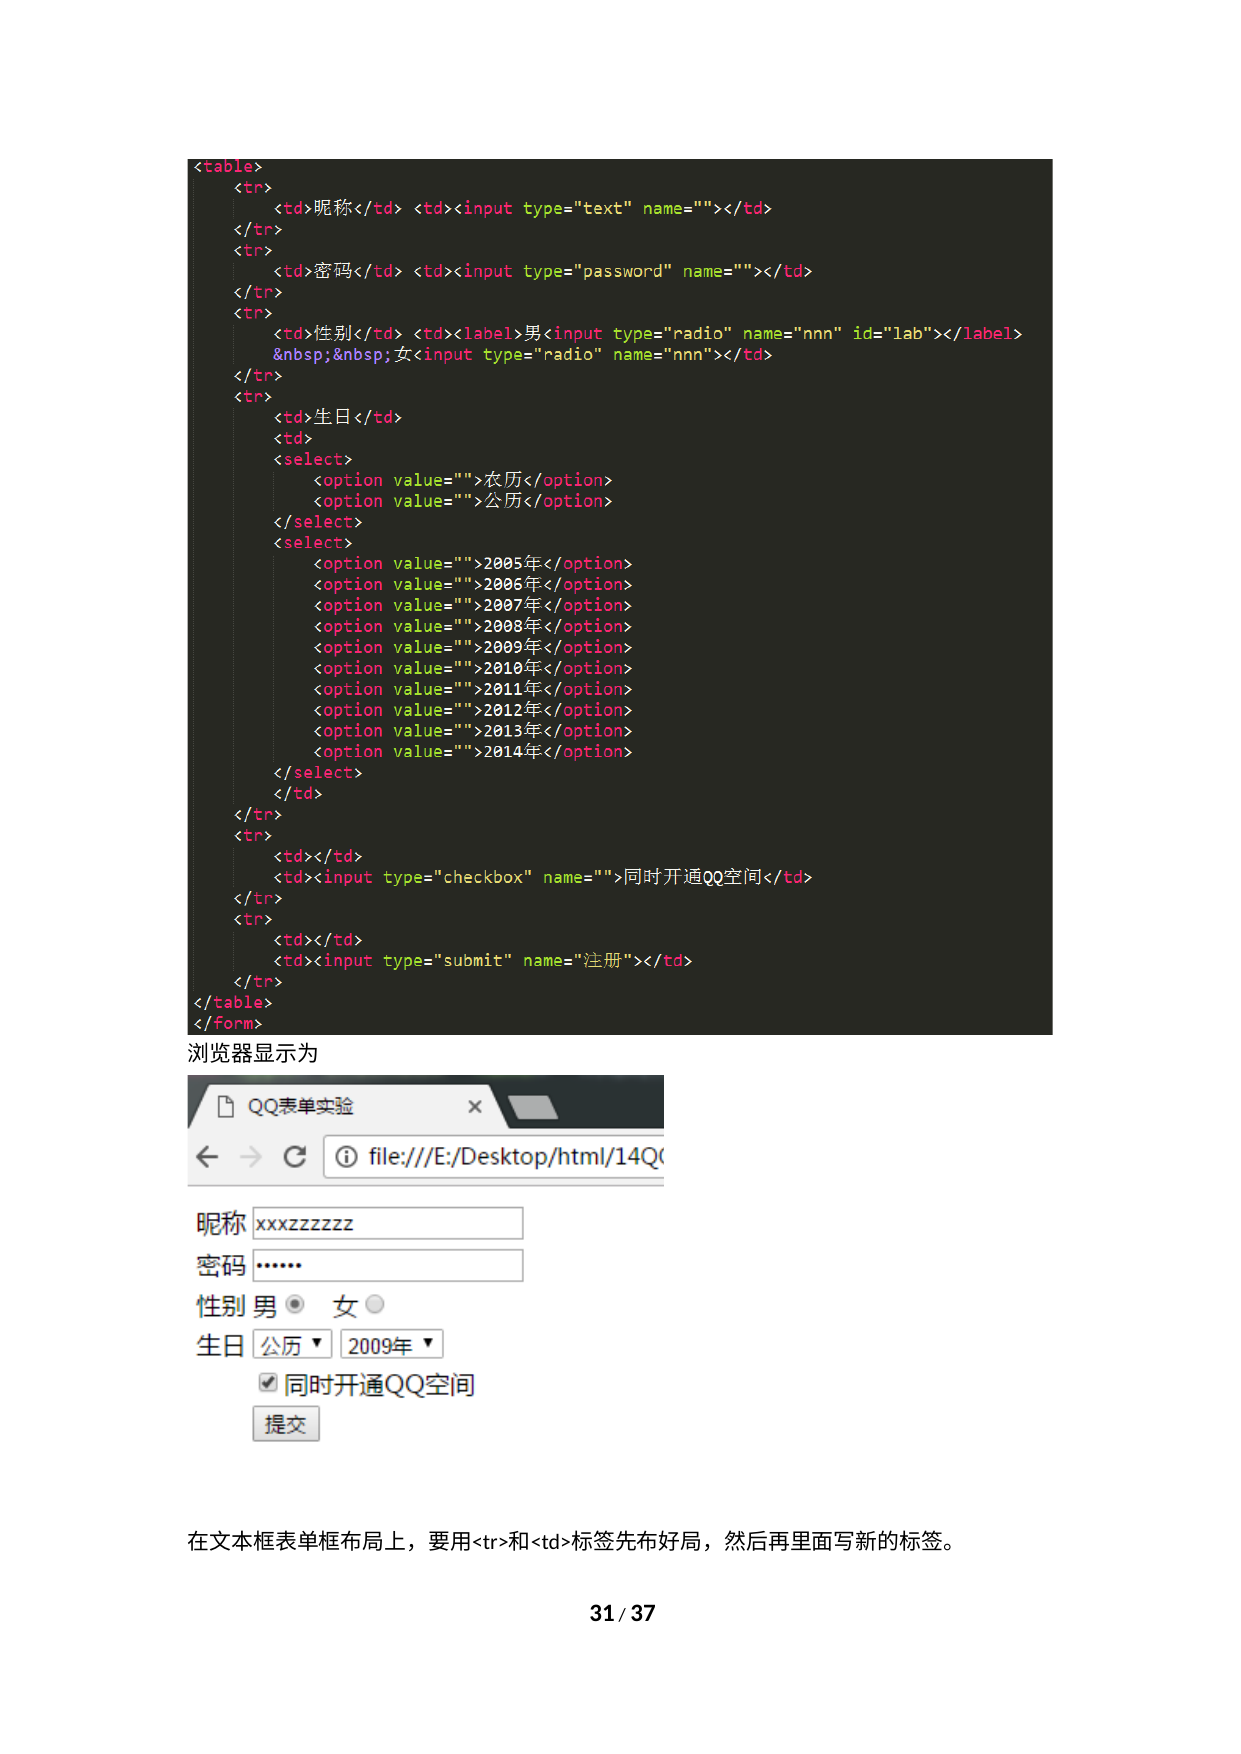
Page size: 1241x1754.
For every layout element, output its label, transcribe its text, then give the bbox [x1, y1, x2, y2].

text 浏览器显示为 [187, 1036, 1053, 1068]
picture [187, 159, 1053, 1035]
text 在文本框表单框布局上，要用<tr>和<td>标签先布好局，然后再里面写新的标签。 [187, 1523, 1053, 1556]
picture [187, 1075, 664, 1517]
